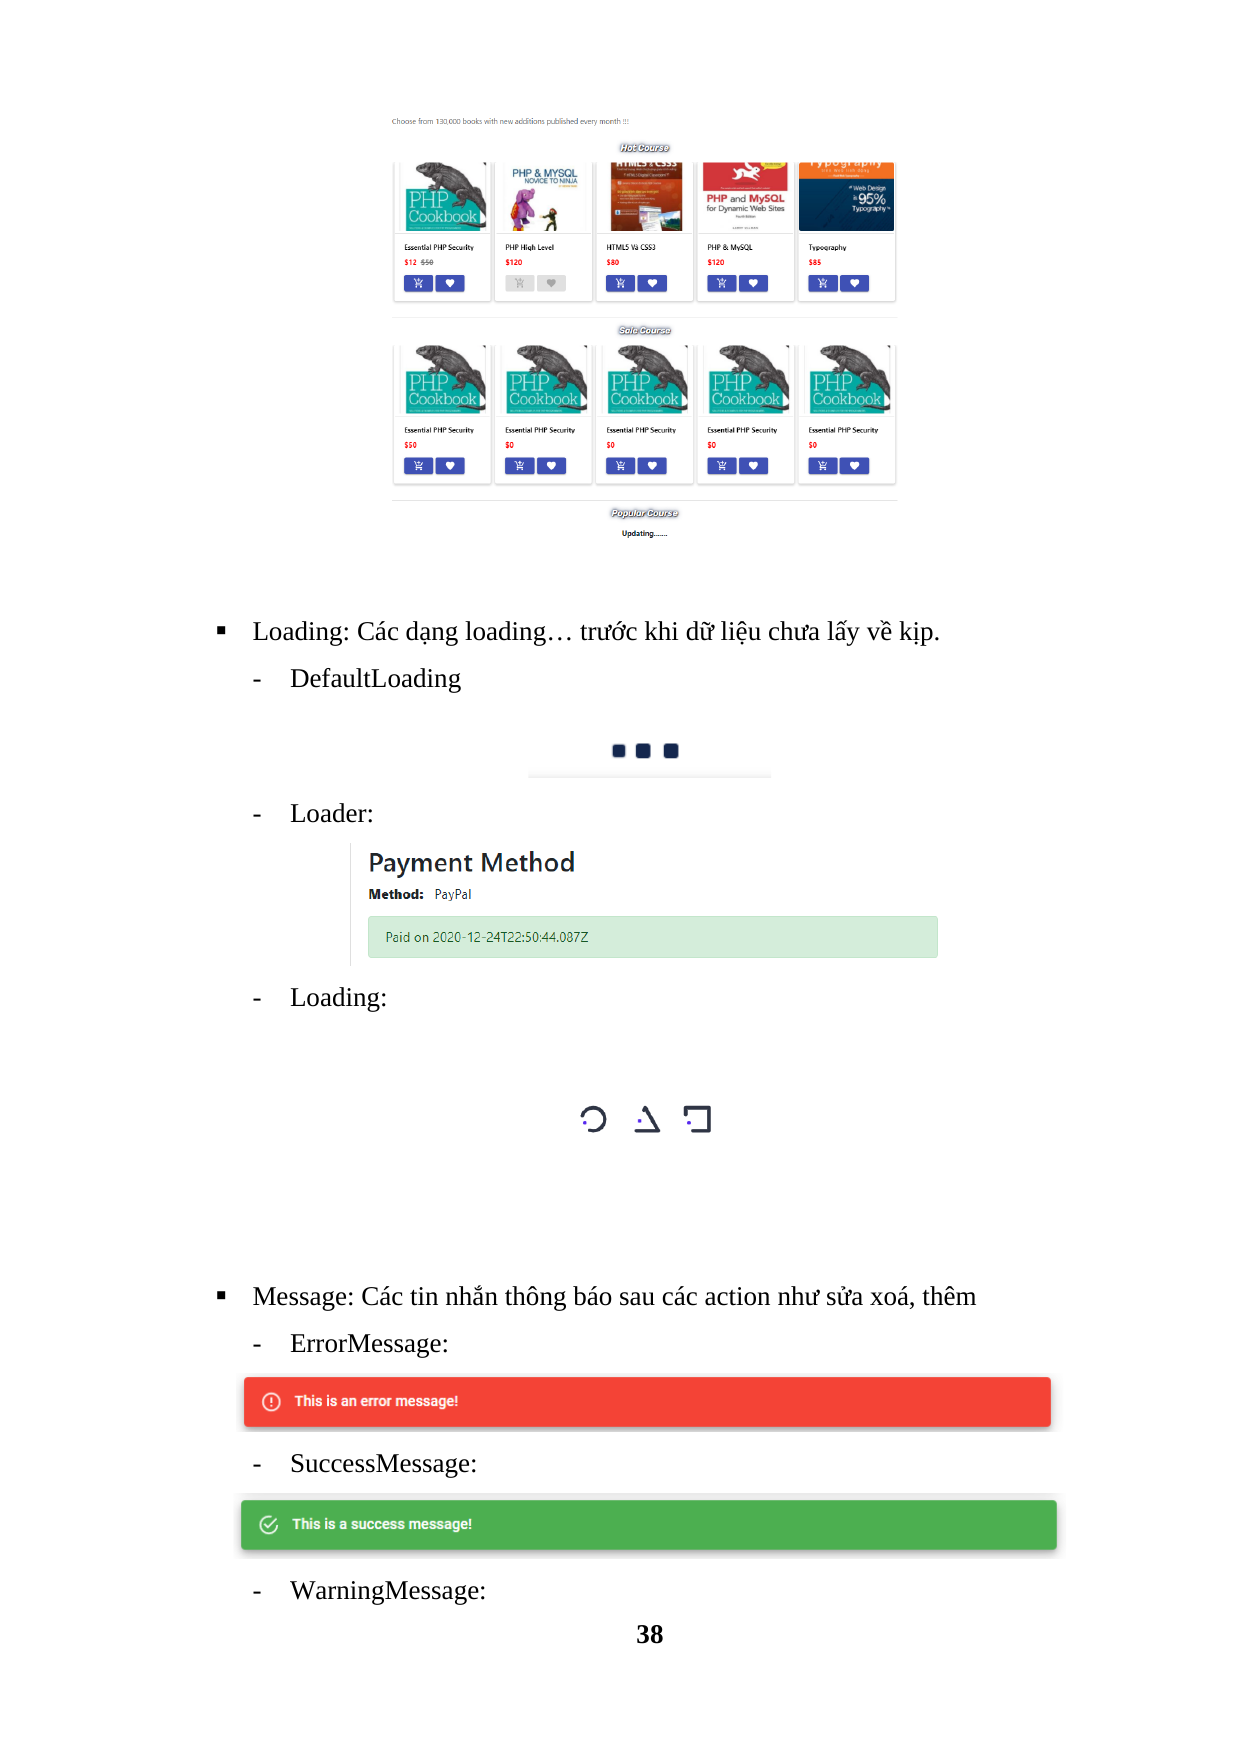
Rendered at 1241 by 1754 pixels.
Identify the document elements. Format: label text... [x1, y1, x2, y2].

list Loader: [252, 797, 1122, 828]
list WarningMessage: [252, 1574, 1122, 1606]
list Loading: Các dạng loading… trước khi dữ liệu chưa lấy về kịp. [215, 615, 1122, 646]
list DefaultLoading [252, 662, 1122, 693]
picture [528, 708, 772, 778]
picture [233, 1493, 1067, 1559]
list Loading: [252, 981, 1122, 1012]
picture [380, 118, 919, 546]
picture [513, 1027, 786, 1215]
picture [350, 843, 949, 966]
list ErrorMessage: [252, 1327, 1122, 1358]
picture [236, 1373, 1064, 1432]
list SuccessMessage: [252, 1447, 1122, 1478]
list Message: Các tin nhắn thông báo sau các action như sửa xoá, thêm [215, 1280, 1122, 1312]
